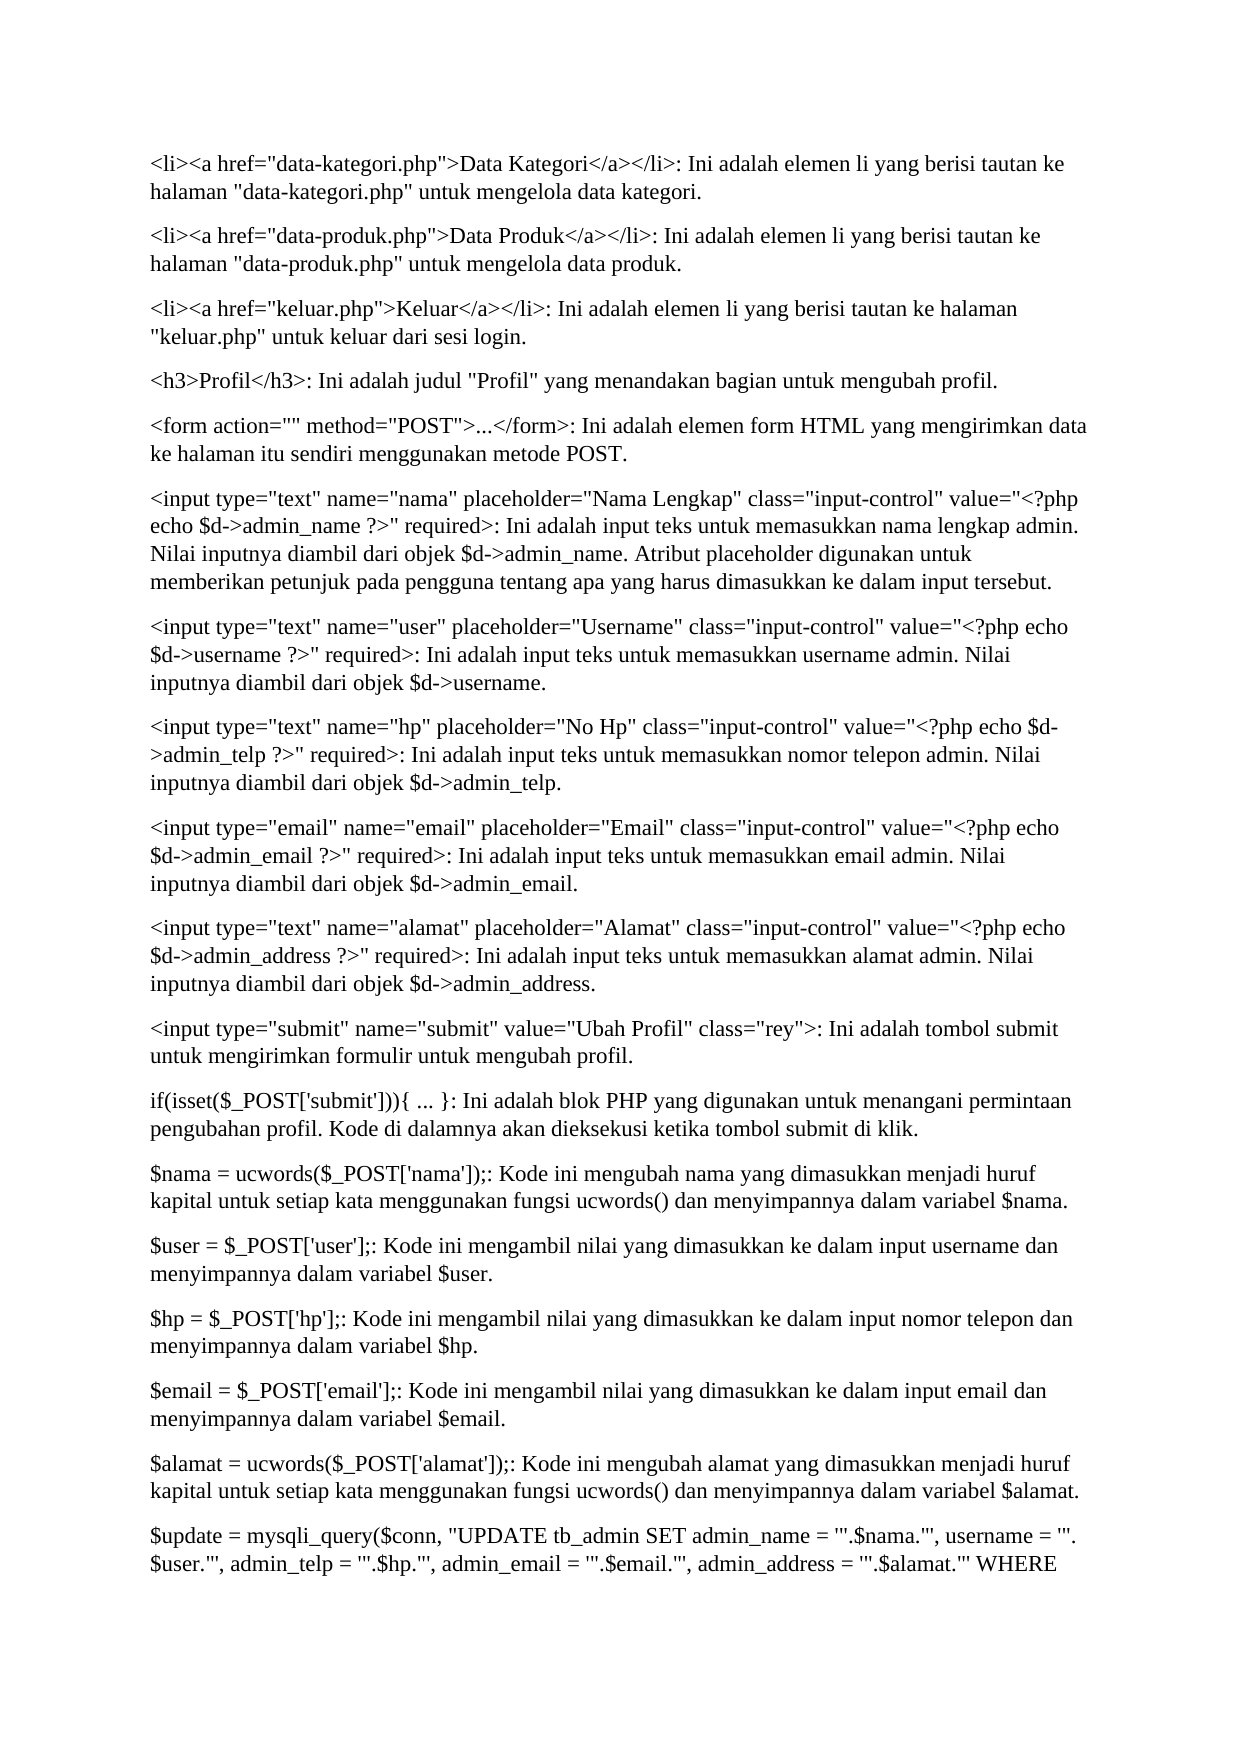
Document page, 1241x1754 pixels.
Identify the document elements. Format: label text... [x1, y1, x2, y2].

text <input type="email" name="email" placeholder="Email" class="input-control" value="<?php echo $d->admin_email ?>" required>: Ini adalah input teks untuk memasukkan email admin. Nilai inputnya diambil dari objek $d->admin_email. [150, 814, 1090, 896]
text $email = $_POST['email'];: Kode ini mengambil nilai yang dimasukkan ke dalam input email dan menyimpannya dalam variabel $email. [150, 1377, 1090, 1431]
text <li><a href="data-produk.php">Data Produk</a></li>: Ini adalah elemen li yang berisi tautan ke halaman "data-produk.php" untuk mengelola data produk. [150, 222, 1090, 277]
text <li><a href="keluar.php">Keluar</a></li>: Ini adalah elemen li yang berisi tautan ke halaman "keluar.php" untuk keluar dari sesi login. [150, 295, 1090, 349]
text $user = $_POST['user'];: Kode ini mengambil nilai yang dimasukkan ke dalam input username dan menyimpannya dalam variabel $user. [150, 1232, 1090, 1286]
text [150, 1522, 1090, 1576]
text <input type="text" name="nama" placeholder="Nama Lengkap" class="input-control" value="<?php echo $d->admin_name ?>" required>: Ini adalah input teks untuk memasukkan nama lengkap admin. Nilai inputnya diambil dari objek $d->admin_name. Atribut placeholder digunakan untuk memberikan petunjuk pada pengguna tentang apa yang harus dimasukkan ke dalam input tersebut. [150, 484, 1090, 595]
text <h3>Profil</h3>: Ini adalah judul "Profil" yang menandakan bagian untuk mengubah profil. [150, 367, 1090, 394]
text $hp = $_POST['hp'];: Kode ini mengambil nilai yang dimasukkan ke dalam input nomor telepon dan menyimpannya dalam variabel $hp. [150, 1304, 1090, 1359]
text $nama = ucwords($_POST['nama']);: Kode ini mengubah nama yang dimasukkan menjadi huruf kapital untuk setiap kata menggunakan fungsi ucwords() dan menyimpannya dalam variabel $nama. [150, 1159, 1090, 1214]
text <form action="" method="POST">...</form>: Ini adalah elemen form HTML yang mengirimkan data ke halaman itu sendiri menggunakan metode POST. [150, 412, 1090, 466]
text $alamat = ucwords($_POST['alamat']);: Kode ini mengubah alamat yang dimasukkan menjadi huruf kapital untuk setiap kata menggunakan fungsi ucwords() dan menyimpannya dalam variabel $alamat. [150, 1449, 1090, 1504]
text <input type="text" name="user" placeholder="Username" class="input-control" value="<?php echo $d->username ?>" required>: Ini adalah input teks untuk memasukkan username admin. Nilai inputnya diambil dari objek $d->username. [150, 613, 1090, 695]
text if(isset($_POST['submit'])){ ... }: Ini adalah blok PHP yang digunakan untuk menangani permintaan pengubahan profil. Kode di dalamnya akan dieksekusi ketika tombol submit di klik. [150, 1087, 1090, 1141]
text <li><a href="data-kategori.php">Data Kategori</a></li>: Ini adalah elemen li yang berisi tautan ke halaman "data-kategori.php" untuk mengelola data kategori. [150, 150, 1090, 204]
text <input type="submit" name="submit" value="Ubah Profil" class="rey">: Ini adalah tombol submit untuk mengirimkan formulir untuk mengubah profil. [150, 1014, 1090, 1069]
text <input type="text" name="alamat" placeholder="Alamat" class="input-control" value="<?php echo $d->admin_address ?>" required>: Ini adalah input teks untuk memasukkan alamat admin. Nilai inputnya diambil dari objek $d->admin_address. [150, 914, 1090, 996]
text <input type="text" name="hp" placeholder="No Hp" class="input-control" value="<?php echo $d->admin_telp ?>" required>: Ini adalah input teks untuk memasukkan nomor telepon admin. Nilai inputnya diambil dari objek $d->admin_telp. [150, 713, 1090, 796]
